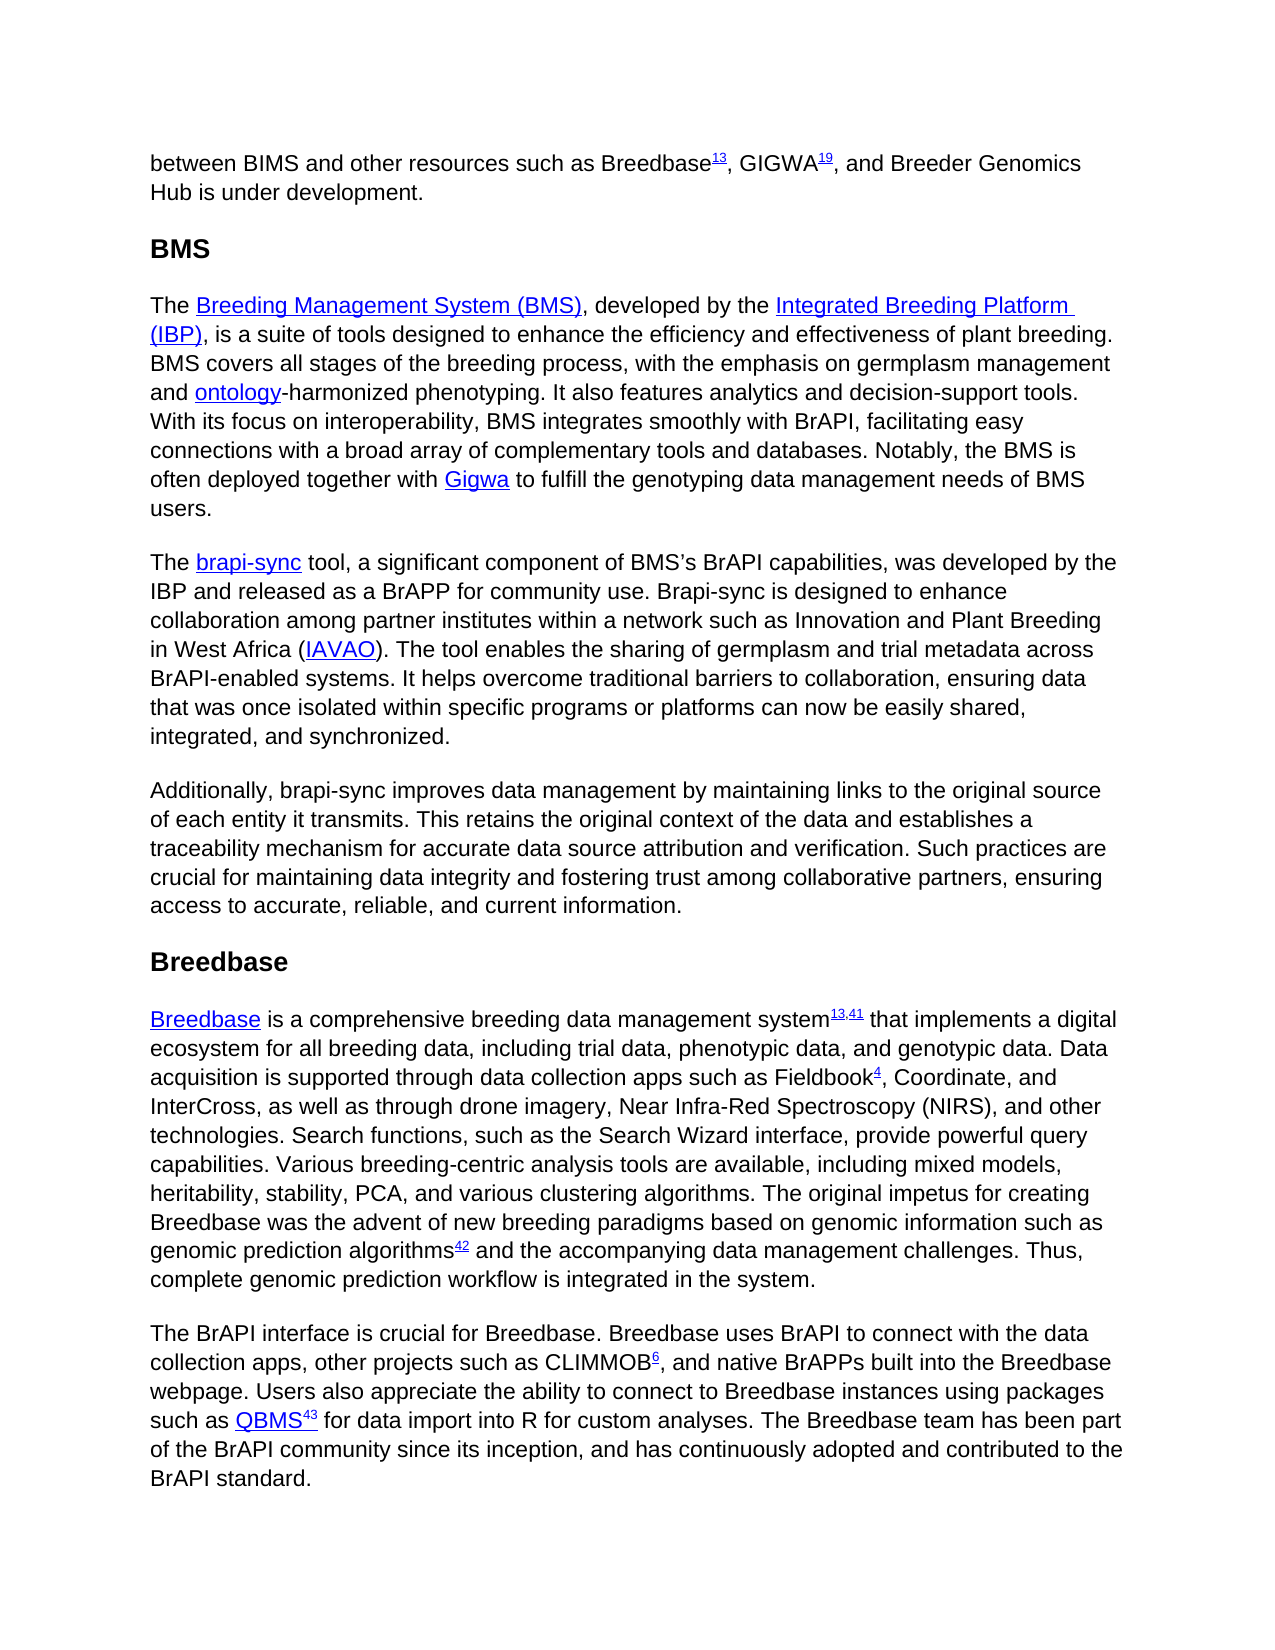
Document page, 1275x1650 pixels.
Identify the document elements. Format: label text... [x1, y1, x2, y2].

text The BrAPI interface is crucial for Breedbase. Breedbase uses BrAPI to connect with the data collection apps, other projects such as CLIMMOB6, and native BrAPPs built into the Breedbase webpage. Users also appreciate the ability to connect to Breedbase instances using packages such as QBMS43 for data import into R for custom analyses. The Breedbase team has been part of the BrAPI community since its inception, and has continuously adopted and contributed to the BrAPI standard. [150, 1320, 1125, 1492]
text The Breeding Management System (BMS), developed by the Integrated Breeding Platform (IBP), is a suite of tools designed to enhance the efficiency and effectiveness of plant breeding. BMS covers all stages of the breeding process, with the emphasis on germplasm management and ontology-harmonized phenotyping. It also features analytics and decision-support tools. With its focus on interoperability, BMS integrates smoothly with BrAPI, facilitating easy connections with a broad array of complementary tools and databases. Notably, the BMS is often deployed together with Gigwa to fulfill the genotyping data management needs of BMS users. [150, 292, 1125, 521]
text The brapi-sync tool, a significant component of BMS’s BrAPI capabilities, was developed by the IBP and released as a BrAPP for community use. Brapi-sync is designed to enhance collaboration among partner institutes within a network such as Innovation and Plant Breeding in West Africa (IAVAO). The tool enables the sharing of germplasm and trial metadata across BrAPI-enabled systems. It helps overcome traditional barriers to collaboration, ensuring data that was once isolated within specific programs or platforms can now be easily shared, integrated, and synchronized. [150, 549, 1125, 749]
text Breedbase is a comprehensive breeding data management system13,41 that implements a digital ecosystem for all breeding data, including trial data, phenotypic data, and genotypic data. Data acquisition is supported through data collection apps such as Fieldbook4, Coordinate, and InterCross, as well as through drone imagery, Near Infra-Red Spectroscopy (NIRS), and other technologies. Search functions, such as the Search Wizard interface, provide powerful query capabilities. Various breeding-centric analysis tools are available, including mixed models, heritability, stability, PCA, and various clustering algorithms. The original impetus for creating Breedbase was the advent of new breeding paradigms based on genomic information such as genomic prediction algorithms42 and the accompanying data management challenges. Thus, complete genomic prediction workflow is integrated in the system. [150, 1006, 1125, 1293]
subtitle BMS [150, 233, 1125, 264]
text Additionally, brapi-sync improves data management by maintaining links to the original source of each entity it transmits. This retains the original context of the data and establishes a traceability mechanism for accurate data source attribution and verification. Such practices are crucial for maintaining data integrity and fostering trust among collaborative partners, ensuring access to accurate, reliable, and current information. [150, 777, 1125, 919]
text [150, 150, 1125, 205]
subtitle Breedbase [150, 946, 1125, 978]
